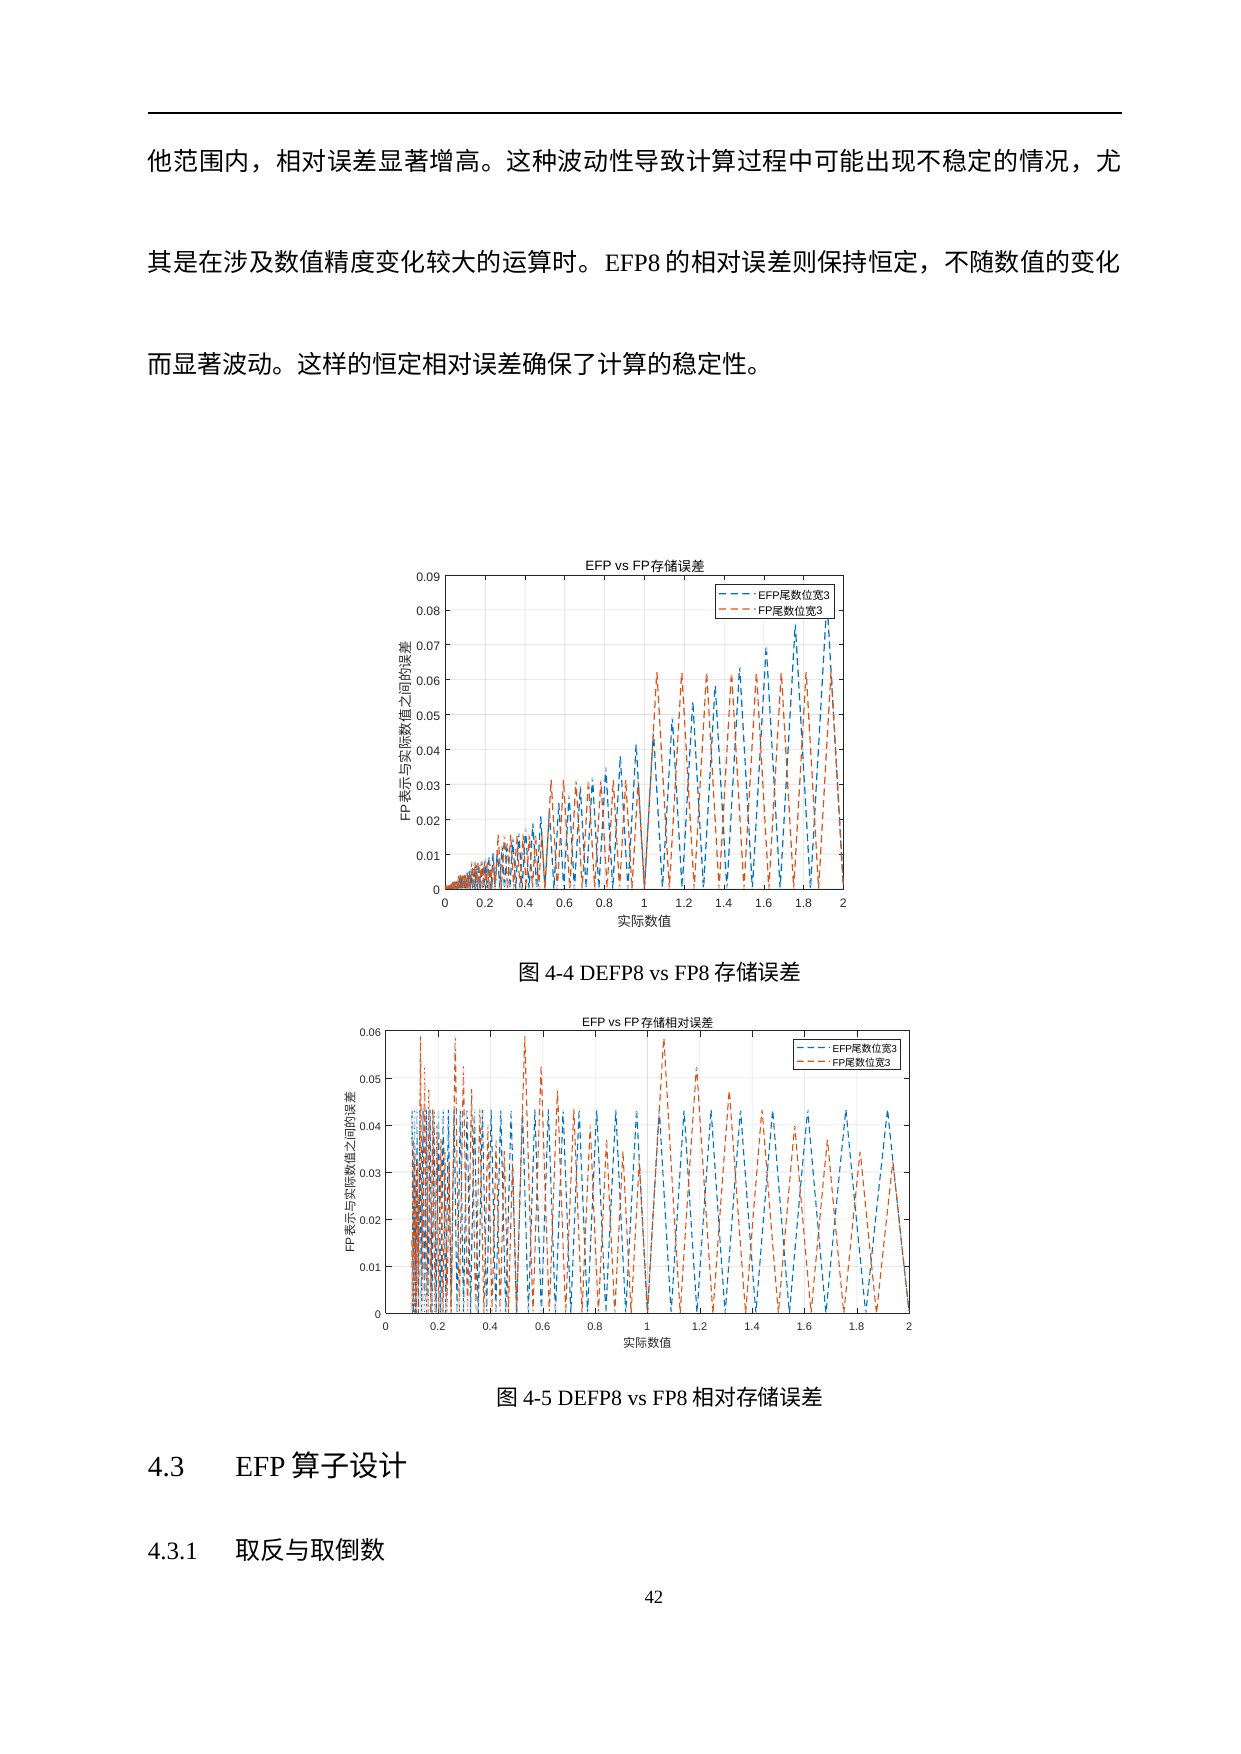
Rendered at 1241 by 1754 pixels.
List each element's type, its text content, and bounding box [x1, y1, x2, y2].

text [148, 125, 1122, 397]
text 图4-5 DEFP8 vs FP8相对存储误差 [148, 1378, 1122, 1412]
subtitle 4.3.1 取反与取倒数 [148, 1514, 1122, 1582]
text 图4-4 DEFP8 vs FP8存储误差 [148, 954, 1122, 988]
subtitle 4.3 EFP算子设计 [148, 1429, 1122, 1497]
